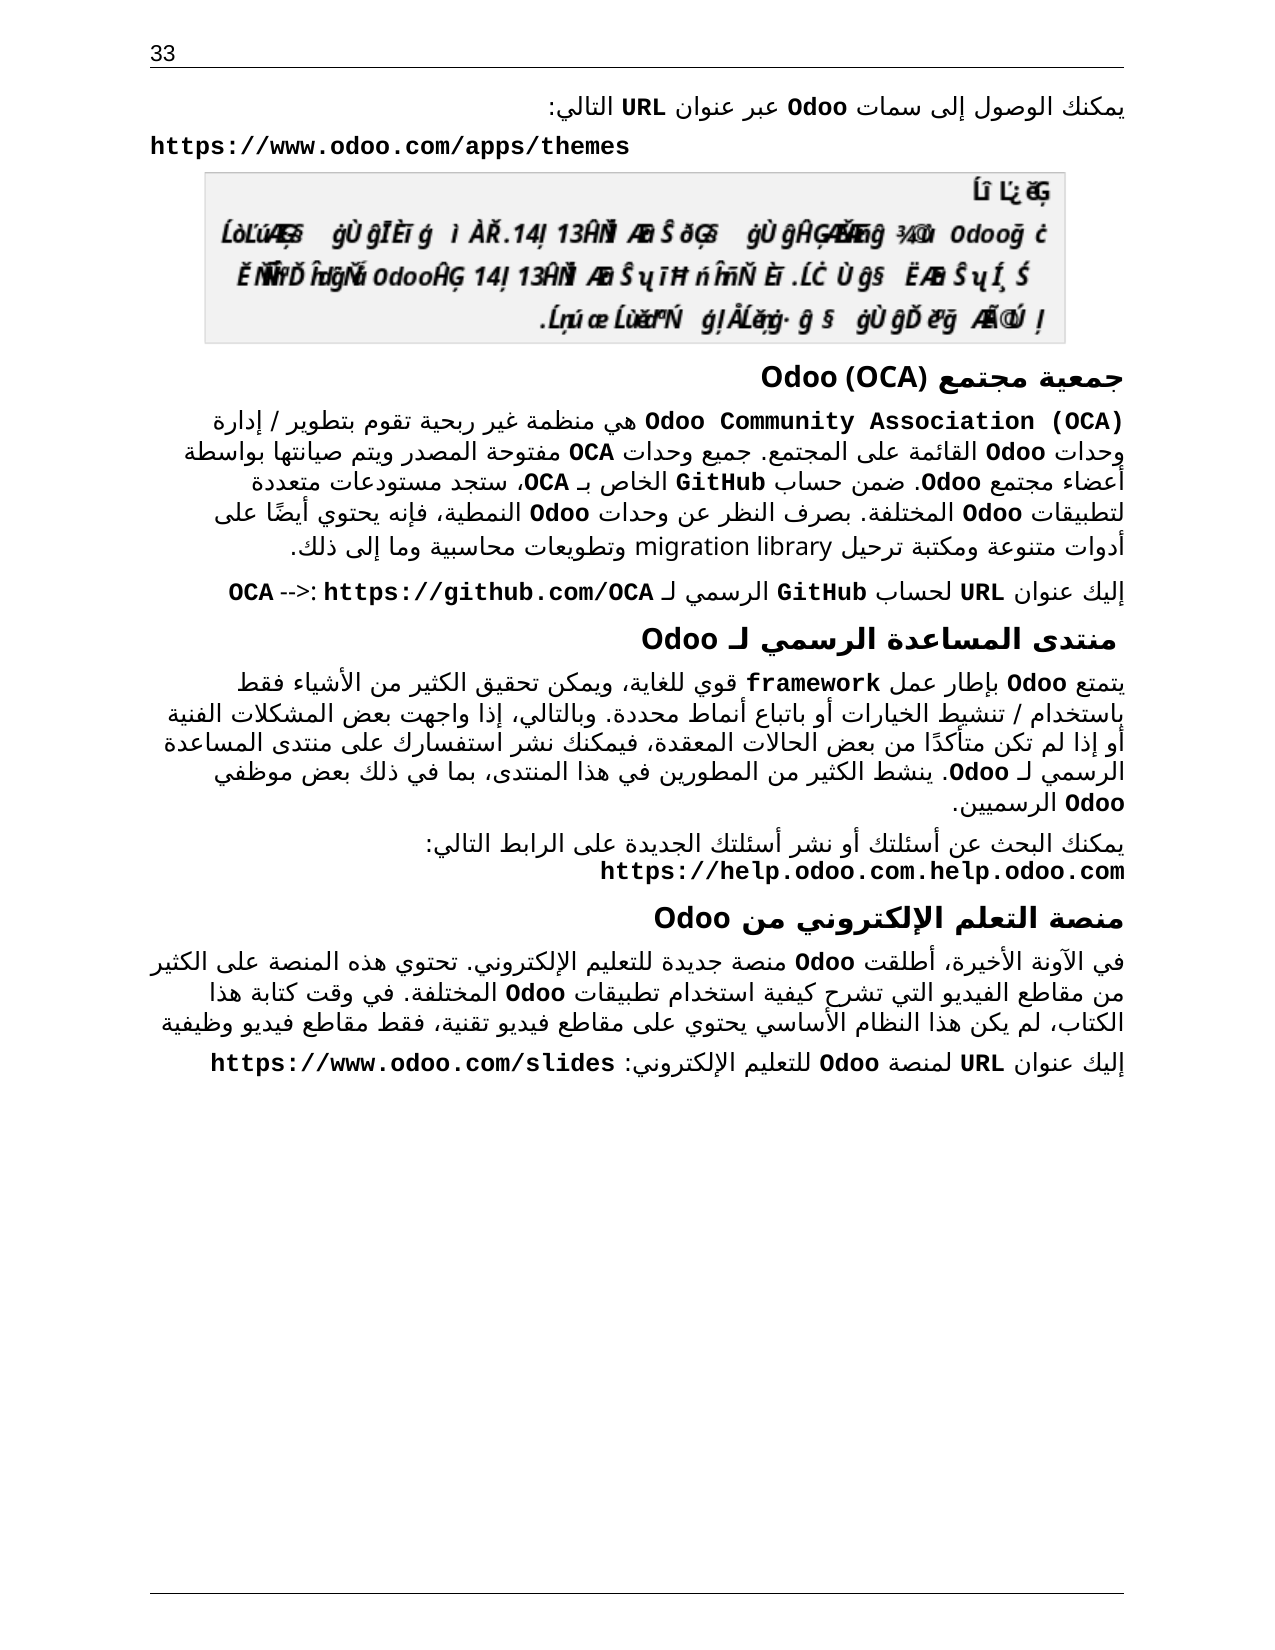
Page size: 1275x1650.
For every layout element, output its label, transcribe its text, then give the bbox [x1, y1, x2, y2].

text إليك عنوان URL لمنصة Odoo للتعليم الإلكتروني: https://www.odoo.com/slides [150, 1048, 1125, 1079]
text Odoo Community Association (OCA) هي منظمة غير ربحية تقوم بتطوير / إدارة وحدات Odoo القائمة على المجتمع. جميع وحدات OCA مفتوحة المصدر ويتم صيانتها بواسطة أعضاء مجتمع Odoo. ضمن حساب GitHub الخاص بـ OCA، ستجد مستودعات متعددة لتطبيقات Odoo المختلفة. بصرف النظر عن وحدات Odoo النمطية، فإنه يحتوي أيضًا على أدوات متنوعة ومكتبة ترحيل migration library وتطويعات محاسبية وما إلى ذلك. [150, 406, 1125, 563]
text يمكنك الوصول إلى سمات Odoo عبر عنوان URL التالي: [150, 92, 1125, 123]
text منتدى المساعدة الرسمي لـ Odoo [150, 618, 1125, 658]
text يتمتع Odoo بإطار عمل framework قوي للغاية، ويمكن تحقيق الكثير من الأشياء فقط باستخدام / تنشيط الخيارات أو باتباع أنماط محددة. وبالتالي، إذا واجهت بعض المشكلات الفنية أو إذا لم تكن متأكدًا من بعض الحالات المعقدة، فيمكنك نشر استفسارك على منتدى المساعدة الرسمي لـ Odoo. ينشط الكثير من المطورين في هذا المنتدى، بما في ذلك بعض موظفي Odoo الرسميين. [150, 668, 1125, 819]
text في الآونة الأخيرة، أطلقت Odoo منصة جديدة للتعليم الإلكتروني. تحتوي هذه المنصة على الكثير من مقاطع الفيديو التي تشرح كيفية استخدام تطبيقات Odoo المختلفة. في وقت كتابة هذا الكتاب، لم يكن هذا النظام الأساسي يحتوي على مقاطع فيديو تقنية، فقط مقاطع فيديو وظيفية [150, 947, 1125, 1038]
text إليك عنوان URL لحساب GitHub الرسمي لـ OCA -->: https://github.com/OCA [150, 573, 1125, 608]
text جمعية مجتمع Odoo (OCA) [150, 356, 1125, 396]
text منصة التعلم الإلكتروني من Odoo [150, 897, 1125, 937]
text https://www.odoo.com/apps/themes [150, 133, 1125, 162]
text يمكنك البحث عن أسئلتك أو نشر أسئلتك الجديدة على الرابط التالي: https://help.odoo.com.help.odoo.com [150, 829, 1125, 887]
